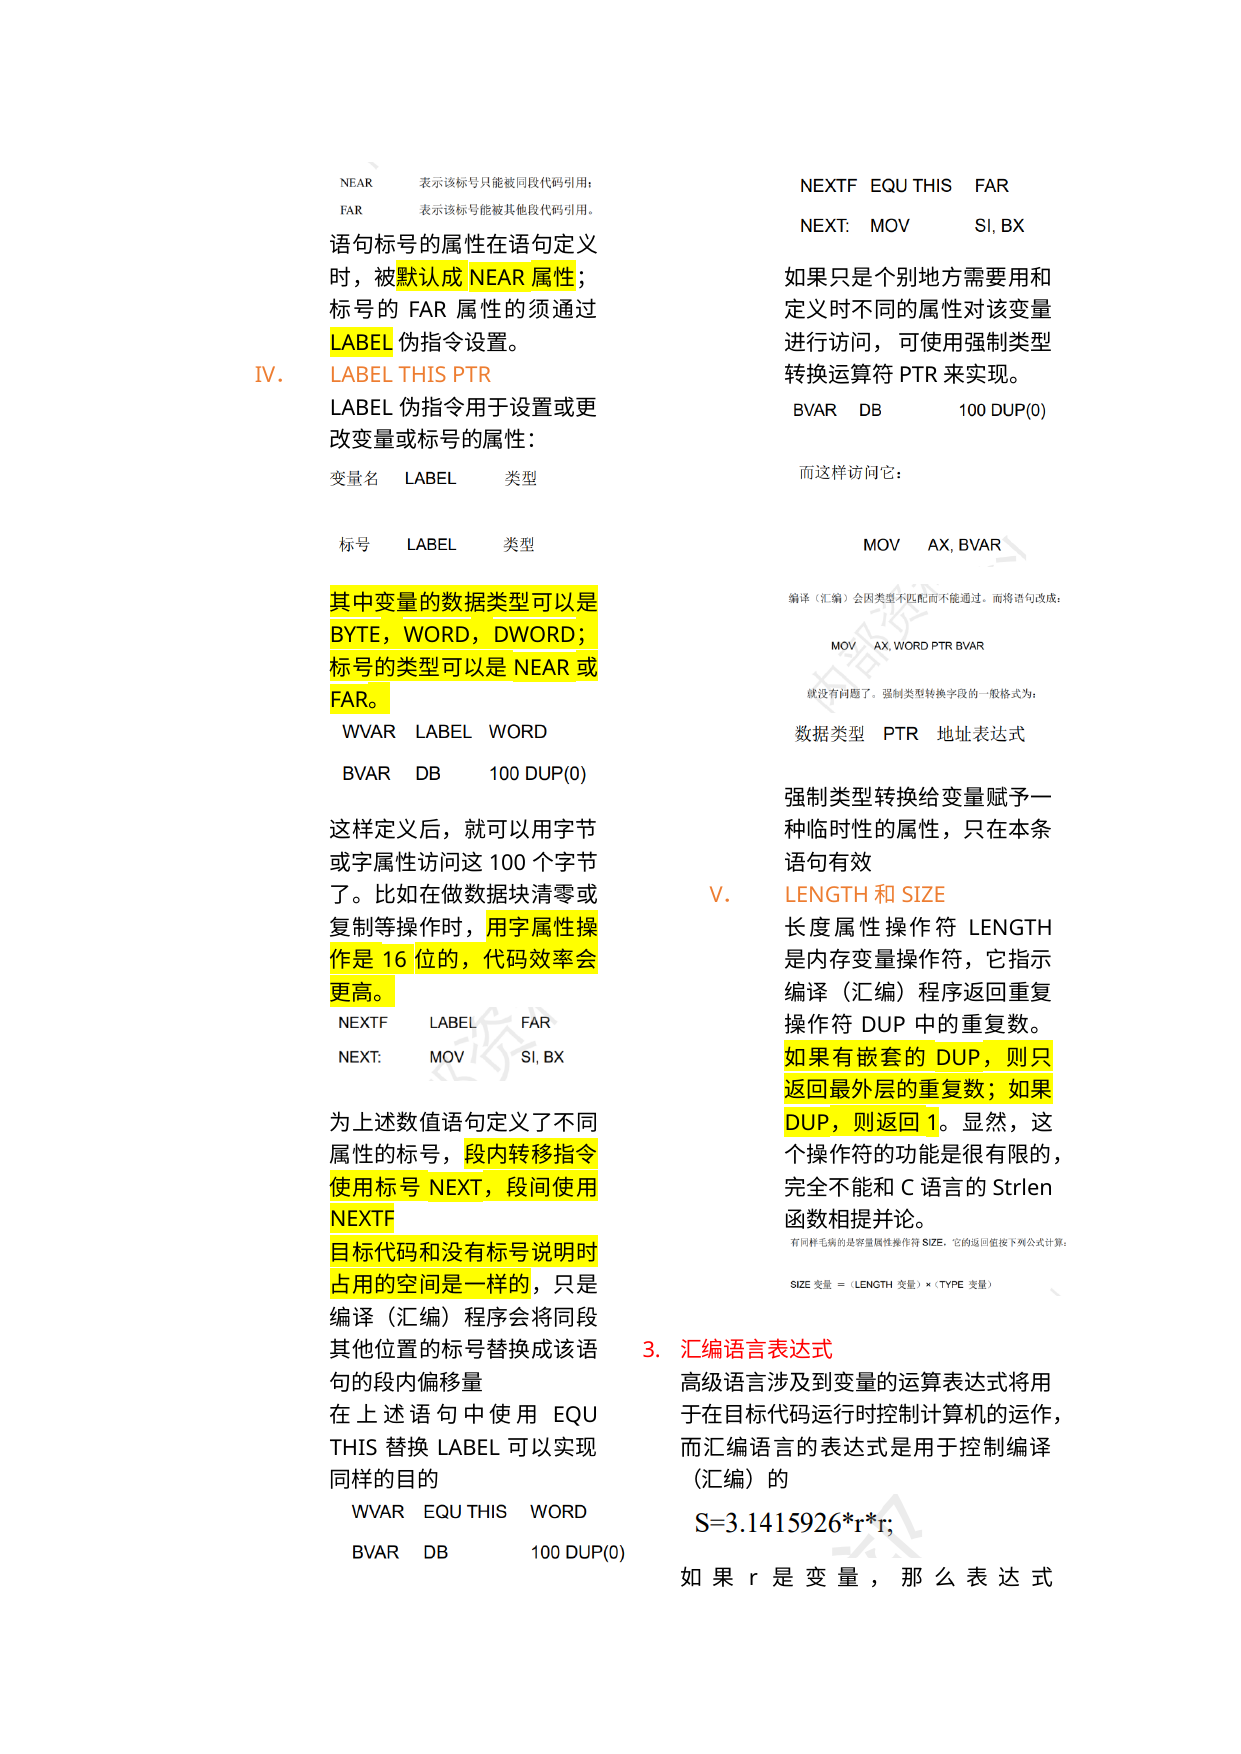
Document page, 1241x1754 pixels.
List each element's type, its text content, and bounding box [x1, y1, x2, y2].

picture [784, 584, 1066, 713]
picture [784, 389, 1059, 433]
list 语句标号的属性在语句定义时，被默认成 NEAR 属性；标号的 FAR 属性的须通过 LABEL 伪指令设置。 [329, 227, 598, 357]
picture [784, 162, 1058, 246]
picture [329, 1494, 655, 1576]
picture [784, 714, 1051, 753]
list 长度属性操作符 LENGTH 是内存变量操作符，它指示编译（汇编）程序返回重复操作符 DUP 中的重复数。如果有嵌套的 DUP，则只返回最外层的重复数；如果DUP，则返回1。显然，这个操作符的功能是很有限的，完全不能和 C 语言的 Strlen 函数相提并论。 [784, 1104, 1053, 1234]
picture [329, 714, 611, 796]
picture [329, 1007, 583, 1081]
list 如果r是变量，那么表达式 3.1415926*r*r 就是用于控制计算机运作的代码，其结果是在该语句执行后确定的；而汇编语言的表达式在编译（汇编）后已经是被确定的常量了。 [680, 1559, 1053, 1592]
picture [329, 454, 560, 500]
list 强制类型转换给变量赋予一种临时性的属性，只在本条语句有效 [784, 779, 1053, 877]
list 目标代码和没有标号说明时占用的空间是一样的，只是编译（汇编）程序会将同段其他位置的标号替换成该语句的段内偏移量 [329, 1234, 598, 1397]
picture [329, 162, 606, 219]
list 这样定义后，就可以用字节或字属性访问这 100 个字节了。比如在做数据块清零或 复制等操作时，用字属性操作是 16 位的，代码效率会更高。 [329, 812, 598, 1007]
list LABEL 伪指令用于设置或更改变量或标号的属性： [329, 389, 598, 454]
list 为上述数值语句定义了不同属性的标号，段内转移指令使用标号 NEXT，段间使用 NEXTF [329, 1104, 598, 1234]
picture [784, 1234, 1070, 1296]
list 汇编语言表达式 [642, 1332, 1053, 1364]
list LENGTH 和 SIZE [709, 877, 1053, 909]
list 长度属性操作符 LENGTH 是内存变量操作符，它指示编译（汇编）程序返回重复操作符 DUP 中的重复数。如果有嵌套的 DUP，则只返回最外层的重复数；如果DUP，则返回1。显然，这个操作符的功能是很有限的，完全不能和 C 语言的 Strlen 函数相提并论。 [784, 909, 1053, 1042]
picture [329, 519, 559, 564]
picture [784, 454, 1027, 567]
list 其中变量的数据类型可以是 BYTE，WORD，DWORD；标号的类型可以是 NEAR 或 FAR。 [329, 584, 598, 714]
picture [679, 1494, 923, 1558]
list 在上述语句中使用 EQU THIS 替换 LABEL 可以实现同样的目的 [329, 1397, 598, 1494]
list LABEL THIS PTR [254, 357, 598, 389]
list 如果只是个别地方需要用和定义时不同的属性对该变量进行访问， 可使用强制类型转换运算符 PTR 来实现。 [784, 259, 1053, 389]
list 高级语言涉及到变量的运算表达式将用于在目标代码运行时控制计算机的运作，而汇编语言的表达式是用于控制编译（汇编）的 [680, 1364, 1053, 1494]
